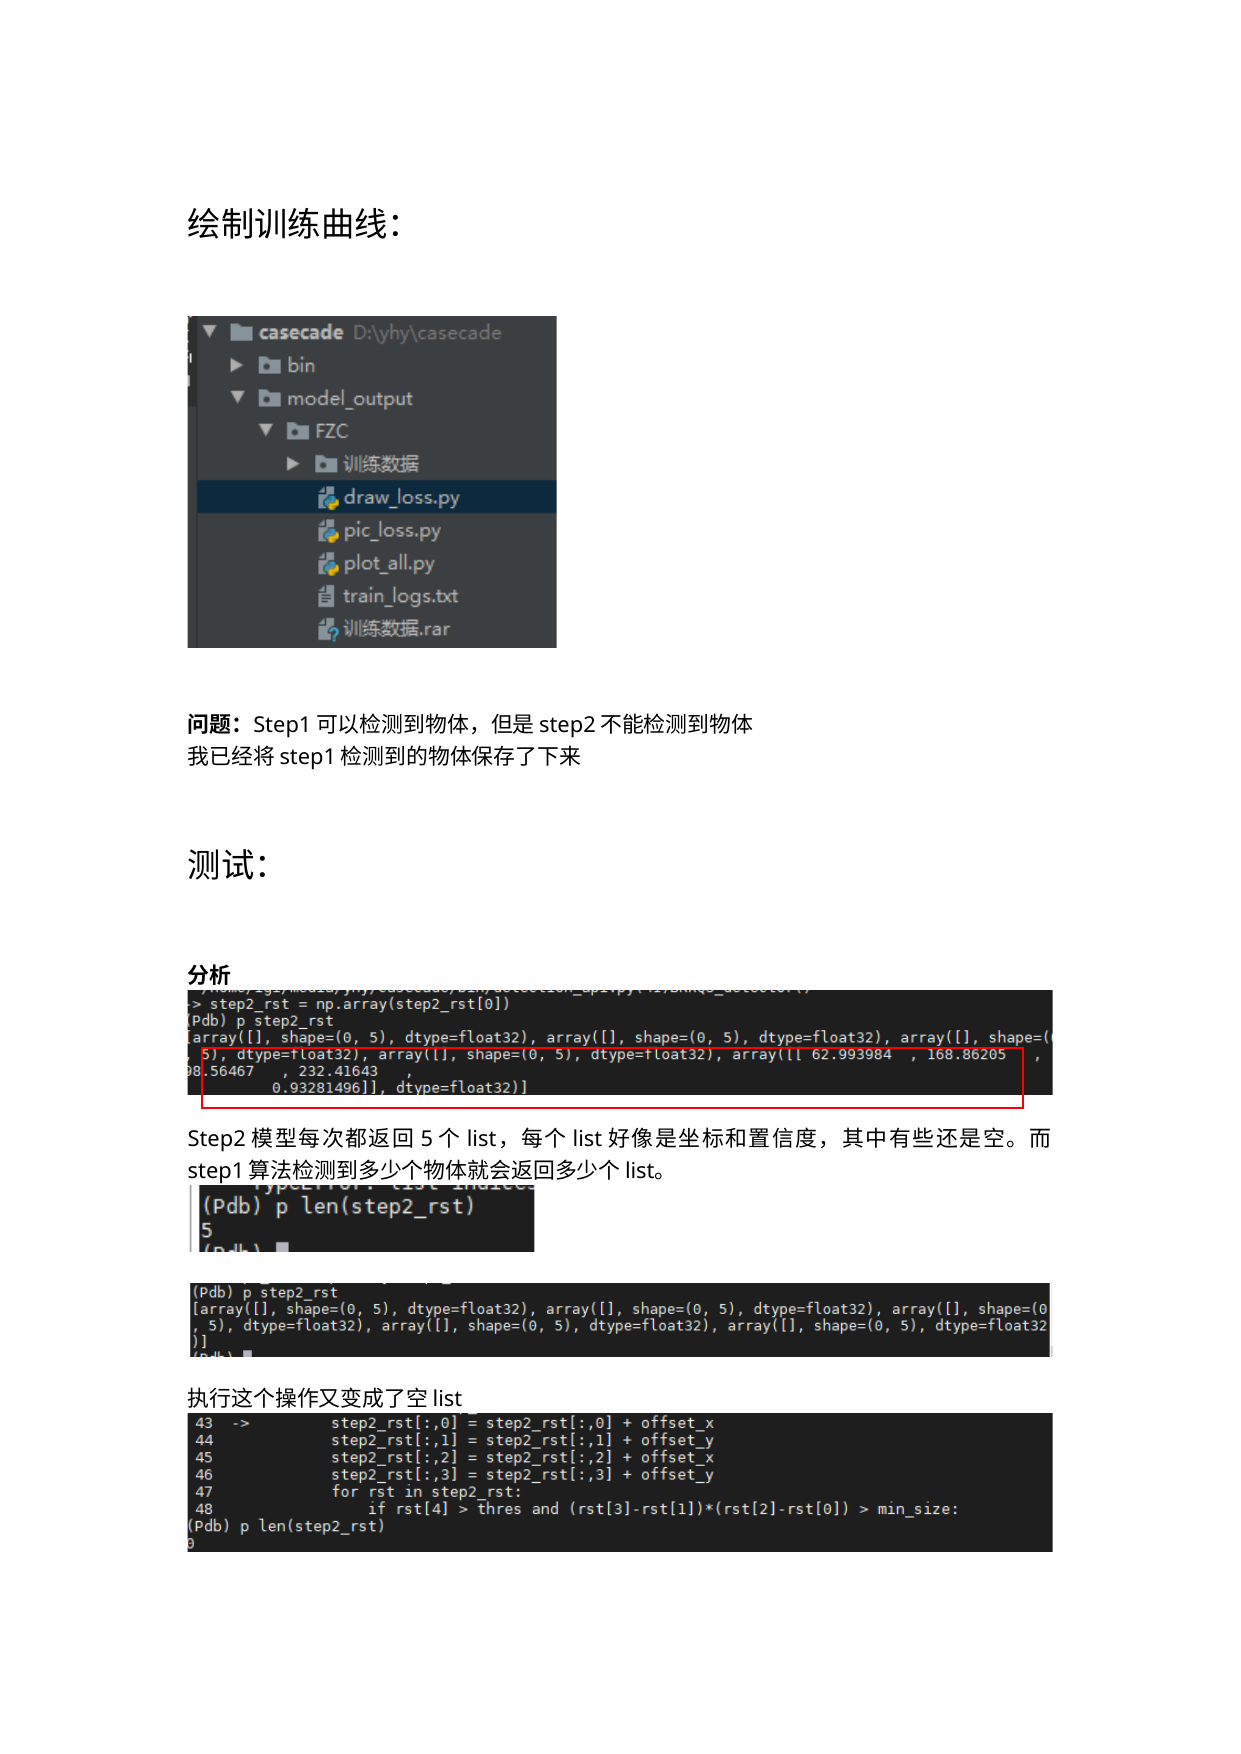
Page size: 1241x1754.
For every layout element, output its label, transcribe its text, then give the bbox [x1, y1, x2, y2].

picture [187, 1185, 535, 1252]
picture [187, 316, 557, 648]
text 执行这个操作又变成了空list [187, 1381, 1053, 1413]
picture [187, 1413, 1053, 1552]
text 我已经将step1检测到的物体保存了下来 [187, 739, 1053, 771]
picture [187, 1283, 1053, 1357]
text Step2模型每次都返回5个list，每个list好像是坐标和置信度，其中有些还是空。而step1算法检测到多少个物体就会返回多少个list。 [187, 1121, 1053, 1186]
picture [203, 1049, 1022, 1095]
subtitle 绘制训练曲线： [187, 189, 1053, 254]
subtitle 测试： [187, 831, 1053, 896]
picture [187, 990, 1053, 1095]
text 问题：Step1可以检测到物体，但是step2不能检测到物体 [187, 706, 1053, 739]
text 分析 [187, 958, 1053, 990]
